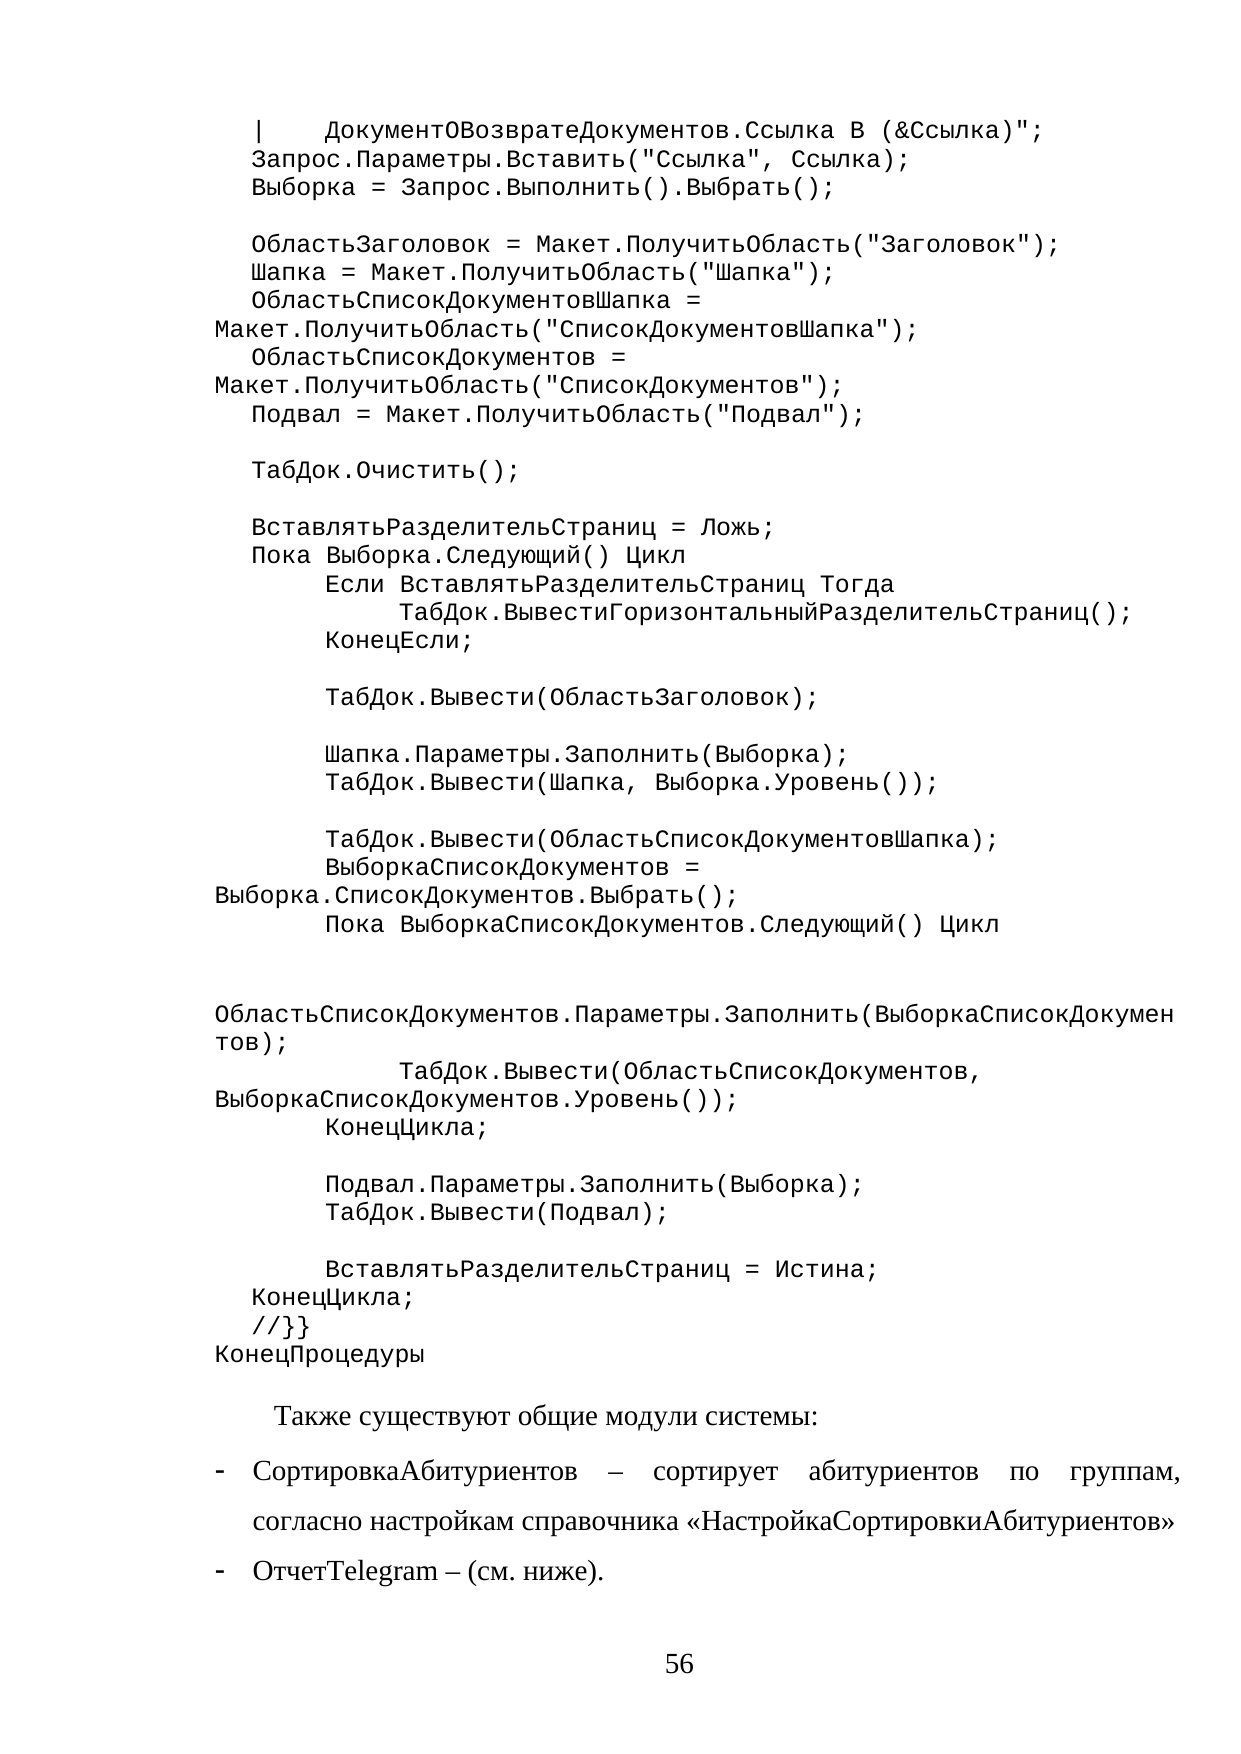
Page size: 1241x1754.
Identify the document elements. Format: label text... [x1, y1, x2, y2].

text ВставлятьРазделительСтраниц = Ложь; [214, 515, 1181, 543]
text ОбластьСписокДокументов = Макет.ПолучитьОбласть("СписокДокументов"); [214, 345, 1181, 401]
text Также существуют общие модули системы: [214, 1398, 1181, 1432]
list ОтчетTelegram – (см. ниже). [215, 1553, 1181, 1587]
text КонецЦикла; [214, 1115, 1181, 1143]
text Запрос.Параметры.Вставить("Ссылка", Ссылка); [214, 146, 1181, 175]
text | ДокументОВозвратеДокументов.Ссылка В (&Ссылка)"; [214, 118, 1181, 146]
text ТабДок.ВывестиГоризонтальныйРазделительСтраниц(); [214, 600, 1181, 628]
text Подвал = Макет.ПолучитьОбласть("Подвал"); [214, 401, 1181, 430]
text ТабДок.Вывести(Шапка, Выборка.Уровень()); [214, 770, 1181, 798]
text Выборка = Запрос.Выполнить().Выбрать(); [214, 175, 1181, 203]
text ОбластьСписокДокументов.Параметры.Заполнить(ВыборкаСписокДокументов); [214, 940, 1181, 1058]
list СортировкаАбитуриентов – сортирует абитуриентов по группам, согласно настройкам справочника «НастройкаСортировкиАбитуриентов» [215, 1453, 1181, 1537]
text ТабДок.Вывести(ОбластьЗаголовок); [214, 685, 1181, 713]
text КонецПроцедуры [214, 1342, 1181, 1370]
text ТабДок.Вывести(Подвал); [214, 1200, 1181, 1228]
text Шапка.Параметры.Заполнить(Выборка); [214, 741, 1181, 770]
text Шапка = Макет.ПолучитьОбласть("Шапка"); [214, 260, 1181, 288]
text КонецЦикла; [214, 1285, 1181, 1313]
text ВыборкаСписокДокументов = Выборка.СписокДокументов.Выбрать(); [214, 855, 1181, 911]
text Если ВставлятьРазделительСтраниц Тогда [214, 571, 1181, 600]
text ТабДок.Вывести(ОбластьСписокДокументов, ВыборкаСписокДокументов.Уровень()); [214, 1058, 1181, 1115]
text //}} [214, 1313, 1181, 1342]
text Пока Выборка.Следующий() Цикл [214, 543, 1181, 571]
text КонецЕсли; [214, 628, 1181, 656]
text ВставлятьРазделительСтраниц = Истина; [214, 1257, 1181, 1285]
text ОбластьЗаголовок = Макет.ПолучитьОбласть("Заголовок"); [214, 231, 1181, 260]
text ТабДок.Очистить(); [214, 458, 1181, 486]
text Подвал.Параметры.Заполнить(Выборка); [214, 1172, 1181, 1200]
text ОбластьСписокДокументовШапка = Макет.ПолучитьОбласть("СписокДокументовШапка"); [214, 288, 1181, 345]
text Пока ВыборкаСписокДокументов.Следующий() Цикл [214, 911, 1181, 940]
text ТабДок.Вывести(ОбластьСписокДокументовШапка); [214, 826, 1181, 855]
